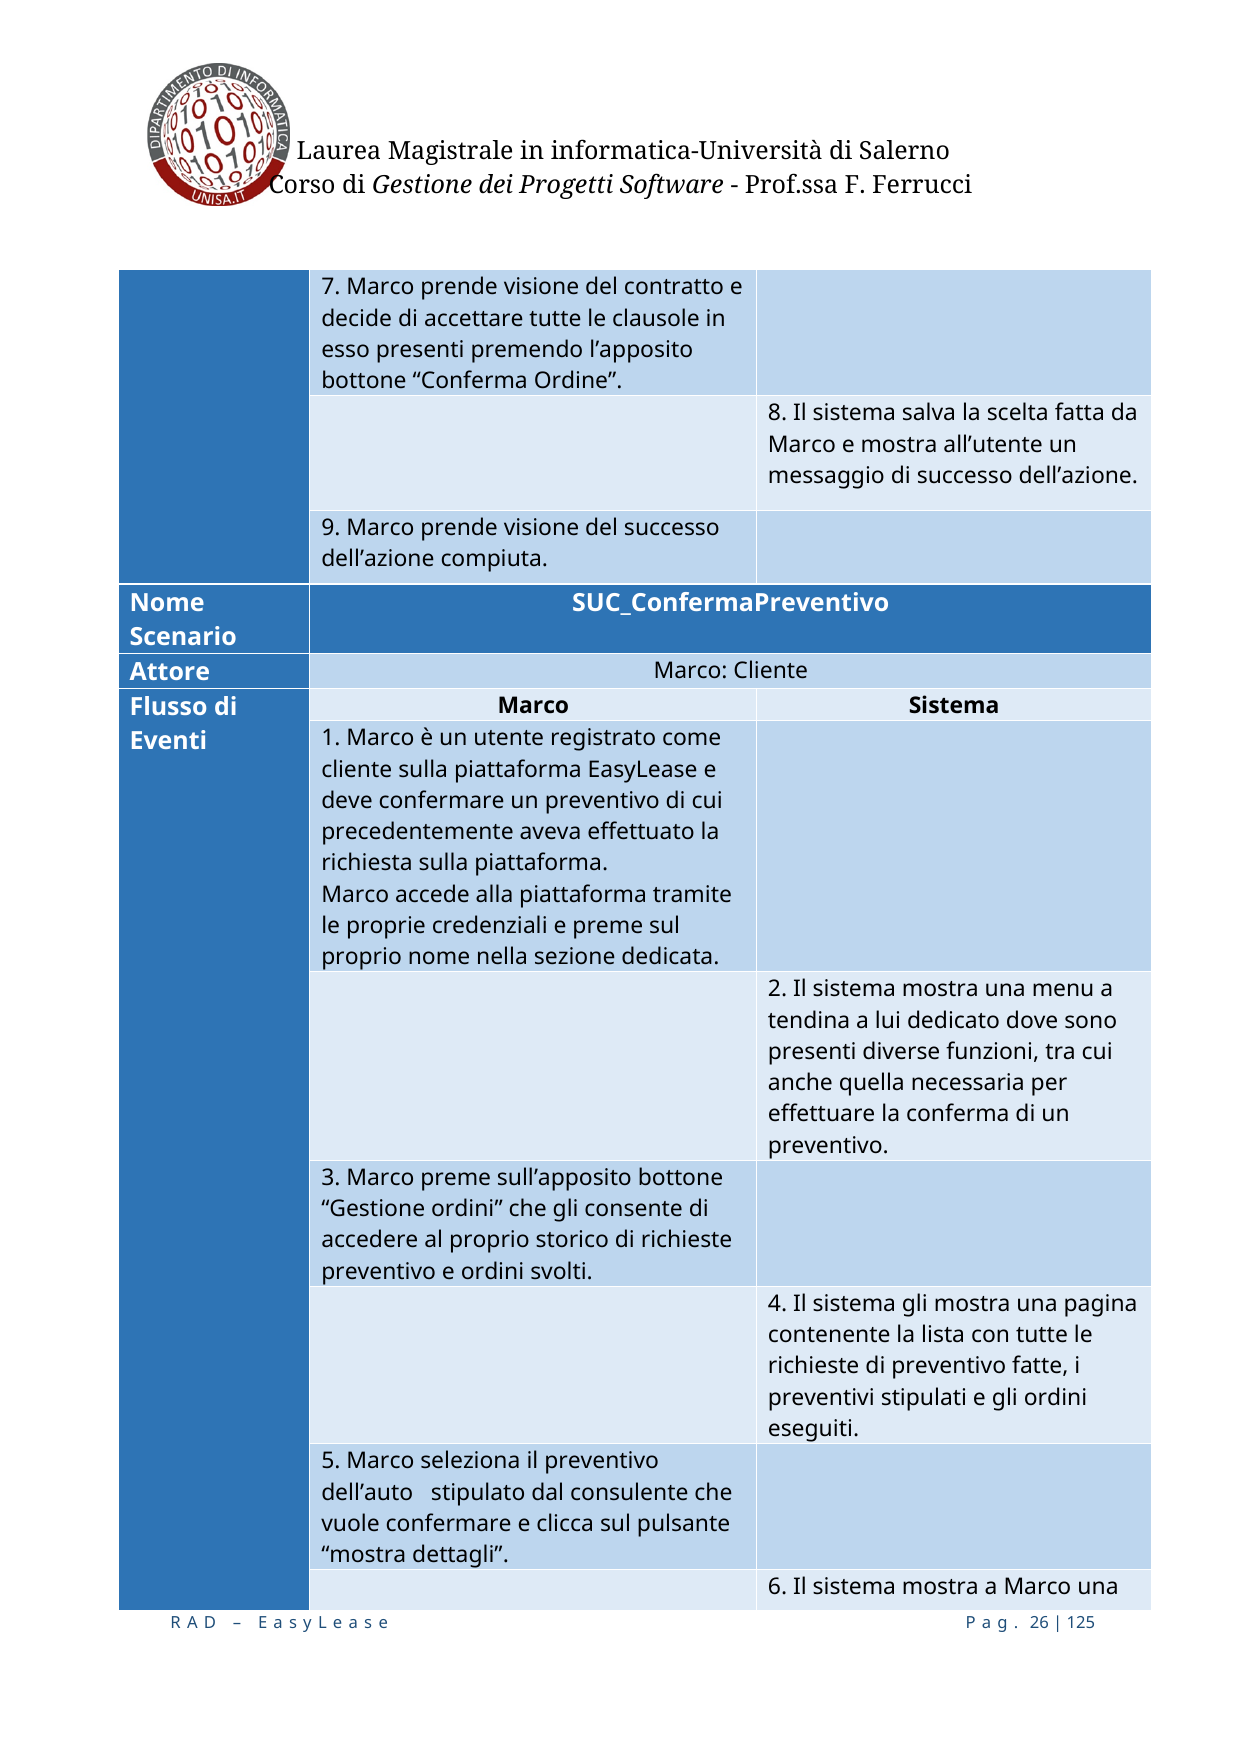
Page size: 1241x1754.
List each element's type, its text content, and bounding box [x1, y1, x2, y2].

table_cell [310, 1287, 756, 1443]
table_cell [757, 270, 1151, 395]
table_cell Marco [310, 689, 756, 720]
table_cell 1. Marco è un utente registrato come cliente sulla piattaforma EasyLease e deve confermare un preventivo di cui precedentemente aveva effettuato la richiesta sulla piattaforma. Marco accede alla piattaforma tramite le proprie credenziali e preme sul proprio nome nella sezione dedicata. [310, 721, 756, 971]
table_cell 5. Marco seleziona il preventivo dell’auto stipulato dal consulente che vuole confermare e clicca sul pulsante “mostra dettagli”. [310, 1444, 756, 1569]
table_cell [757, 721, 1151, 971]
table_cell 2. Il sistema mostra una menu a tendina a lui dedicato dove sono presenti diverse funzioni, tra cui anche quella necessaria per effettuare la conferma di un preventivo. [757, 972, 1151, 1160]
table_cell [310, 972, 756, 1160]
table_cell Attore [119, 654, 309, 688]
table_cell [310, 1570, 756, 1610]
table_cell 4. Il sistema gli mostra una pagina contenente la lista con tutte le richieste di preventivo fatte, i preventivi stipulati e gli ordini eseguiti. [757, 1287, 1151, 1443]
table_cell [757, 1161, 1151, 1286]
table_cell 8. Il sistema salva la scelta fatta da Marco e mostra all’utente un messaggio di successo dell’azione. [757, 396, 1151, 510]
table_cell [757, 1444, 1151, 1569]
table_header Nome Scenario [119, 585, 309, 653]
table_cell Flusso di Eventi [119, 689, 309, 1610]
table_cell 7. Marco prende visione del contratto e decide di accettare tutte le clausole in esso presenti premendo l’apposito bottone “Conferma Ordine”. [310, 270, 756, 395]
table_header SUC_ConfermaPreventivo [310, 585, 1151, 653]
table_cell [757, 511, 1151, 583]
table_cell Sistema [757, 689, 1151, 720]
table_cell 3. Marco preme sull’apposito bottone “Gestione ordini” che gli consente di accedere al proprio storico di richieste preventivo e ordini svolti. [310, 1161, 756, 1286]
picture [147, 63, 290, 206]
table_cell Marco: Cliente [310, 654, 1151, 688]
table_cell 9. Marco prende visione del successo dell’azione compiuta. [310, 511, 756, 583]
table_cell [310, 396, 756, 510]
